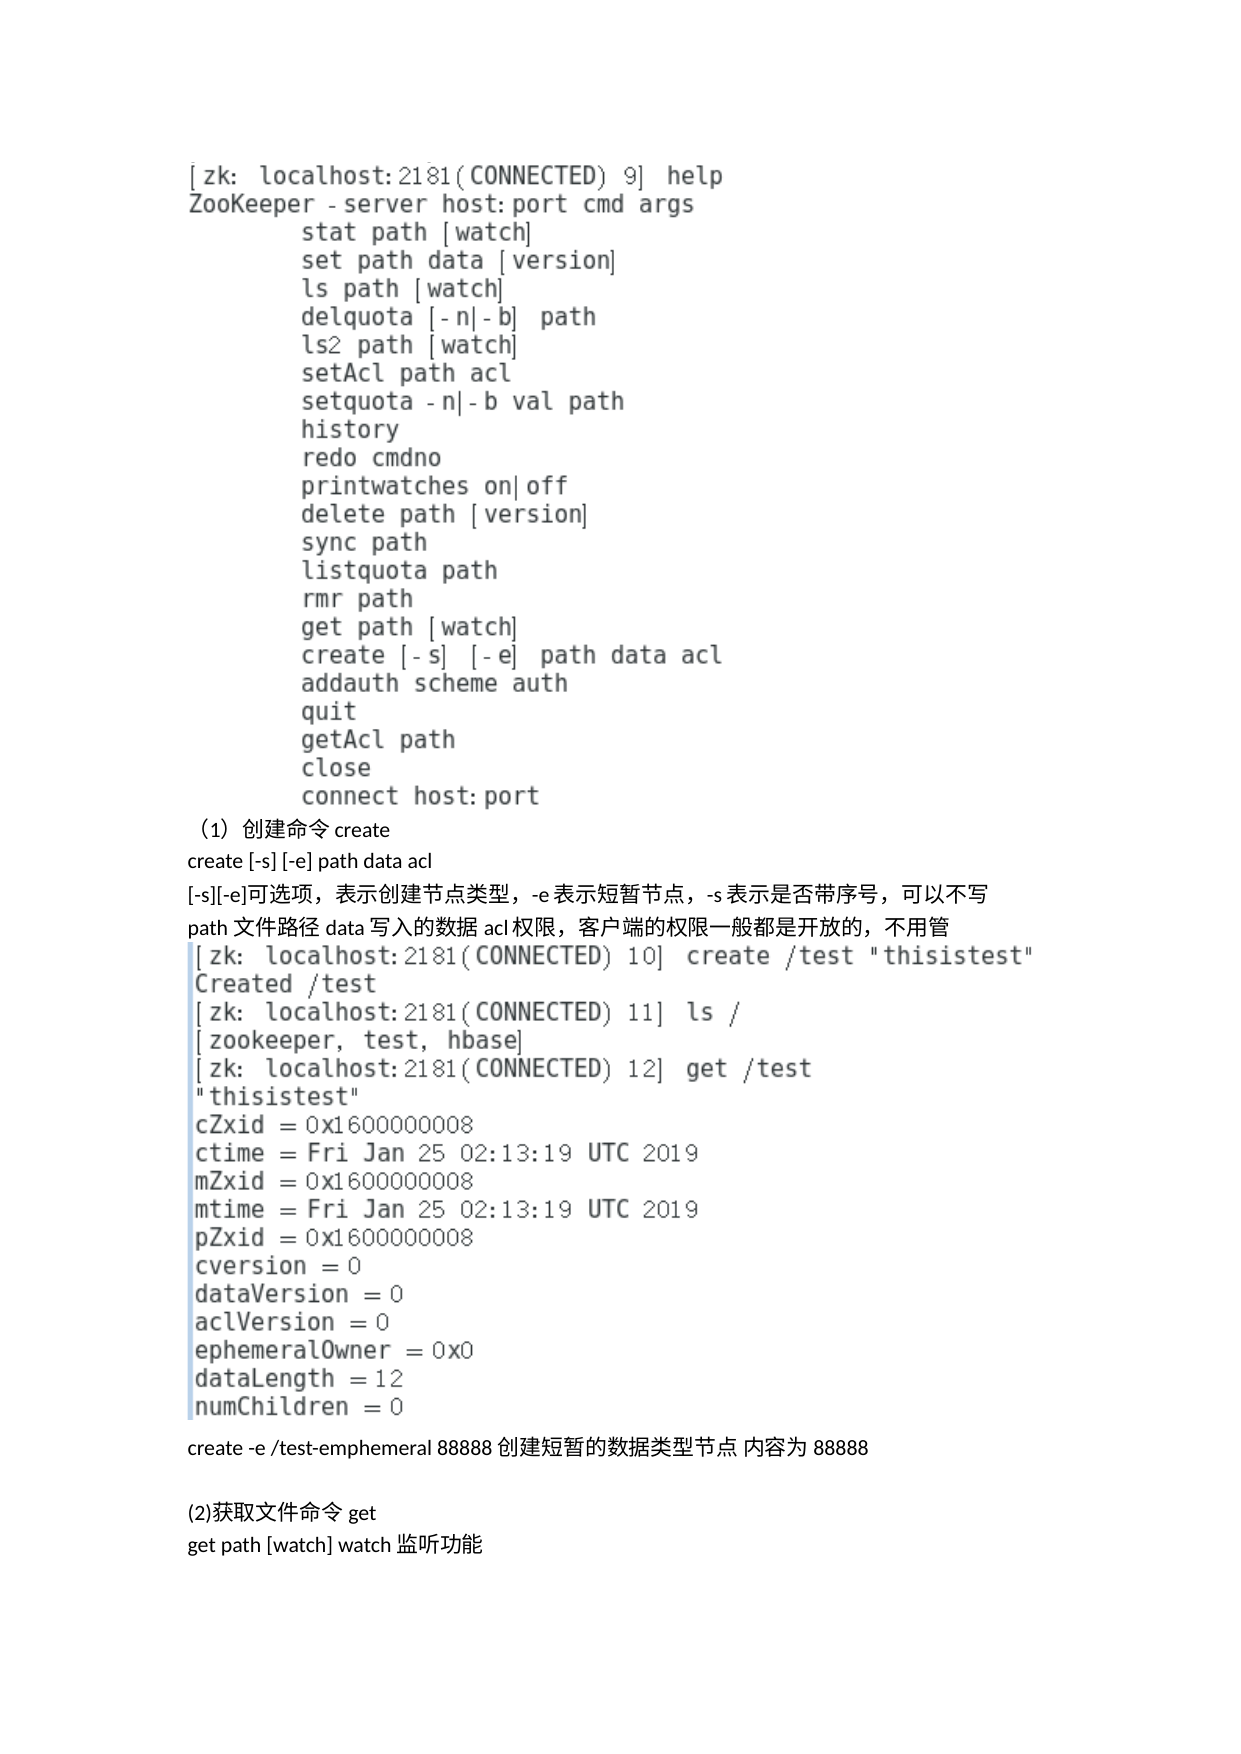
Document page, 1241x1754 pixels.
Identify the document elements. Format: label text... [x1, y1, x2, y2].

text create -e /test-emphemeral 88888 创建短暂的数据类型节点 内容为88888 [187, 1429, 1053, 1462]
picture [187, 942, 1053, 1420]
text [-s][-e]可选项，表示创建节点类型，-e表示短暂节点，-s表示是否带序号，可以不写 [187, 877, 1053, 909]
text (2)获取文件命令 get [187, 1494, 1053, 1527]
text get path [watch] watch监听功能 [187, 1527, 1053, 1559]
text path 文件路径 data写入的数据 acl权限，客户端的权限一般都是开放的，不用管 [187, 909, 1053, 942]
text create [-s] [-e] path data acl [187, 844, 1053, 877]
text （1）创建命令create [187, 812, 1053, 844]
picture [187, 162, 822, 811]
